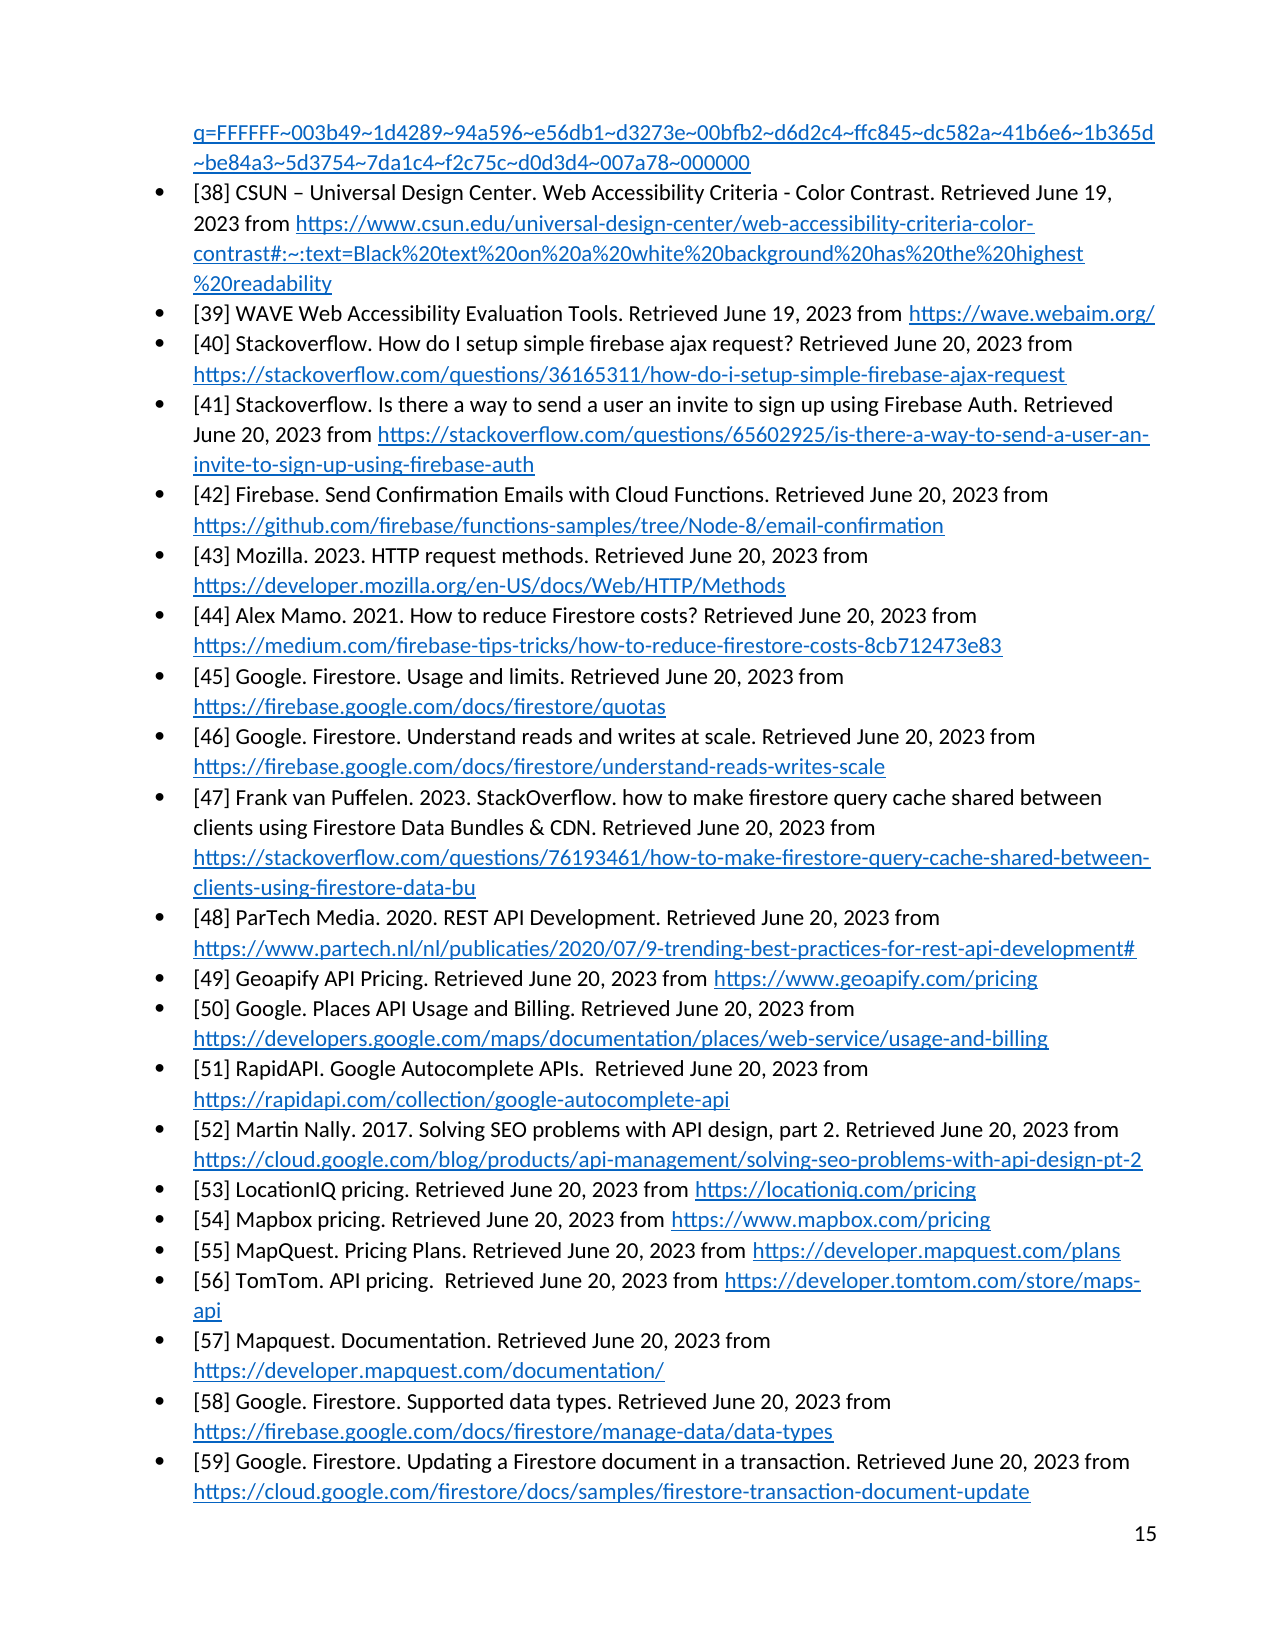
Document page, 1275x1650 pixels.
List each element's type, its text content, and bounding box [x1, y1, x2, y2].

list [45] Google. Firestore. Usage and limits. Retrieved June 20, 2023 from https://firebase.google.com/docs/firestore/quotas [156, 662, 1157, 720]
list [53] LocationIQ pricing. Retrieved June 20, 2023 from https://locationiq.com/pricing [156, 1175, 1157, 1203]
list [57] Mapquest. Documentation. Retrieved June 20, 2023 from https://developer.mapquest.com/documentation/ [156, 1326, 1157, 1385]
list [43] Mozilla. 2023. HTTP request methods. Retrieved June 20, 2023 from https://developer.mozilla.org/en-US/docs/Web/HTTP/Methods [156, 541, 1157, 599]
list [44] Alex Mamo. 2021. How to reduce Firestore costs? Retrieved June 20, 2023 from https://medium.com/firebase-tips-tricks/how-to-reduce-firestore-costs-8cb712473e83 [156, 601, 1157, 660]
list [48] ParTech Media. 2020. REST API Development. Retrieved June 20, 2023 from https://www.partech.nl/nl/publicaties/2020/07/9-trending-best-practices-for-rest-api-development# [156, 903, 1157, 962]
list [54] Mapbox pricing. Retrieved June 20, 2023 from https://www.mapbox.com/pricing [156, 1206, 1157, 1234]
list [42] Firebase. Send Confirmation Emails with Cloud Functions. Retrieved June 20, 2023 from https://github.com/firebase/functions-samples/tree/Node-8/email-confirmation [156, 481, 1157, 539]
list [50] Google. Places API Usage and Billing. Retrieved June 20, 2023 from https://developers.google.com/maps/documentation/places/web-service/usage-and-billing [156, 994, 1157, 1052]
list [51] RapidAPI. Google Autocomplete APIs. Retrieved June 20, 2023 from https://rapidapi.com/collection/google-autocomplete-api [156, 1054, 1157, 1113]
list [49] Geoapify API Pricing. Retrieved June 20, 2023 from https://www.geoapify.com/pricing [156, 964, 1157, 992]
list [39] WAVE Web Accessibility Evaluation Tools. Retrieved June 19, 2023 from https://wave.webaim.org/ [156, 299, 1157, 327]
list [38] CSUN – Universal Design Center. Web Accessibility Criteria - Color Contrast. Retrieved June 19, 2023 from https://www.csun.edu/universal-design-center/web-accessibility-criteria-color-contrast#:~:text=Black%20text%20on%20a%20white%20background%20has%20the%20highest%20readability [156, 178, 1157, 297]
list [52] Martin Nally. 2017. Solving SEO problems with API design, part 2. Retrieved June 20, 2023 from https://cloud.google.com/blog/products/api-management/solving-seo-problems-with-api-design-pt-2 [156, 1115, 1157, 1173]
list [58] Google. Firestore. Supported data types. Retrieved June 20, 2023 from https://firebase.google.com/docs/firestore/manage-data/data-types [156, 1387, 1157, 1445]
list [156, 118, 1157, 176]
list [41] Stackoverflow. Is there a way to send a user an invite to sign up using Firebase Auth. Retrieved June 20, 2023 from https://stackoverflow.com/questions/65602925/is-there-a-way-to-send-a-user-an-invite-to-sign-up-using-firebase-auth [156, 390, 1157, 478]
list [59] Google. Firestore. Updating a Firestore document in a transaction. Retrieved June 20, 2023 from https://cloud.google.com/firestore/docs/samples/firestore-transaction-document-update [156, 1447, 1157, 1506]
list [40] Stackoverflow. How do I setup simple firebase ajax request? Retrieved June 20, 2023 from https://stackoverflow.com/questions/36165311/how-do-i-setup-simple-firebase-ajax-request [156, 329, 1157, 388]
list [56] TomTom. API pricing. Retrieved June 20, 2023 from https://developer.tomtom.com/store/maps-api [156, 1266, 1157, 1324]
list [46] Google. Firestore. Understand reads and writes at scale. Retrieved June 20, 2023 from https://firebase.google.com/docs/firestore/understand-reads-writes-scale [156, 722, 1157, 781]
list [47] Frank van Puffelen. 2023. StackOverflow. how to make firestore query cache shared between clients using Firestore Data Bundles & CDN. Retrieved June 20, 2023 from https://stackoverflow.com/questions/76193461/how-to-make-firestore-query-cache-shared-between-clients-using-firestore-data-bu [156, 783, 1157, 901]
list [55] MapQuest. Pricing Plans. Retrieved June 20, 2023 from https://developer.mapquest.com/plans [156, 1236, 1157, 1264]
